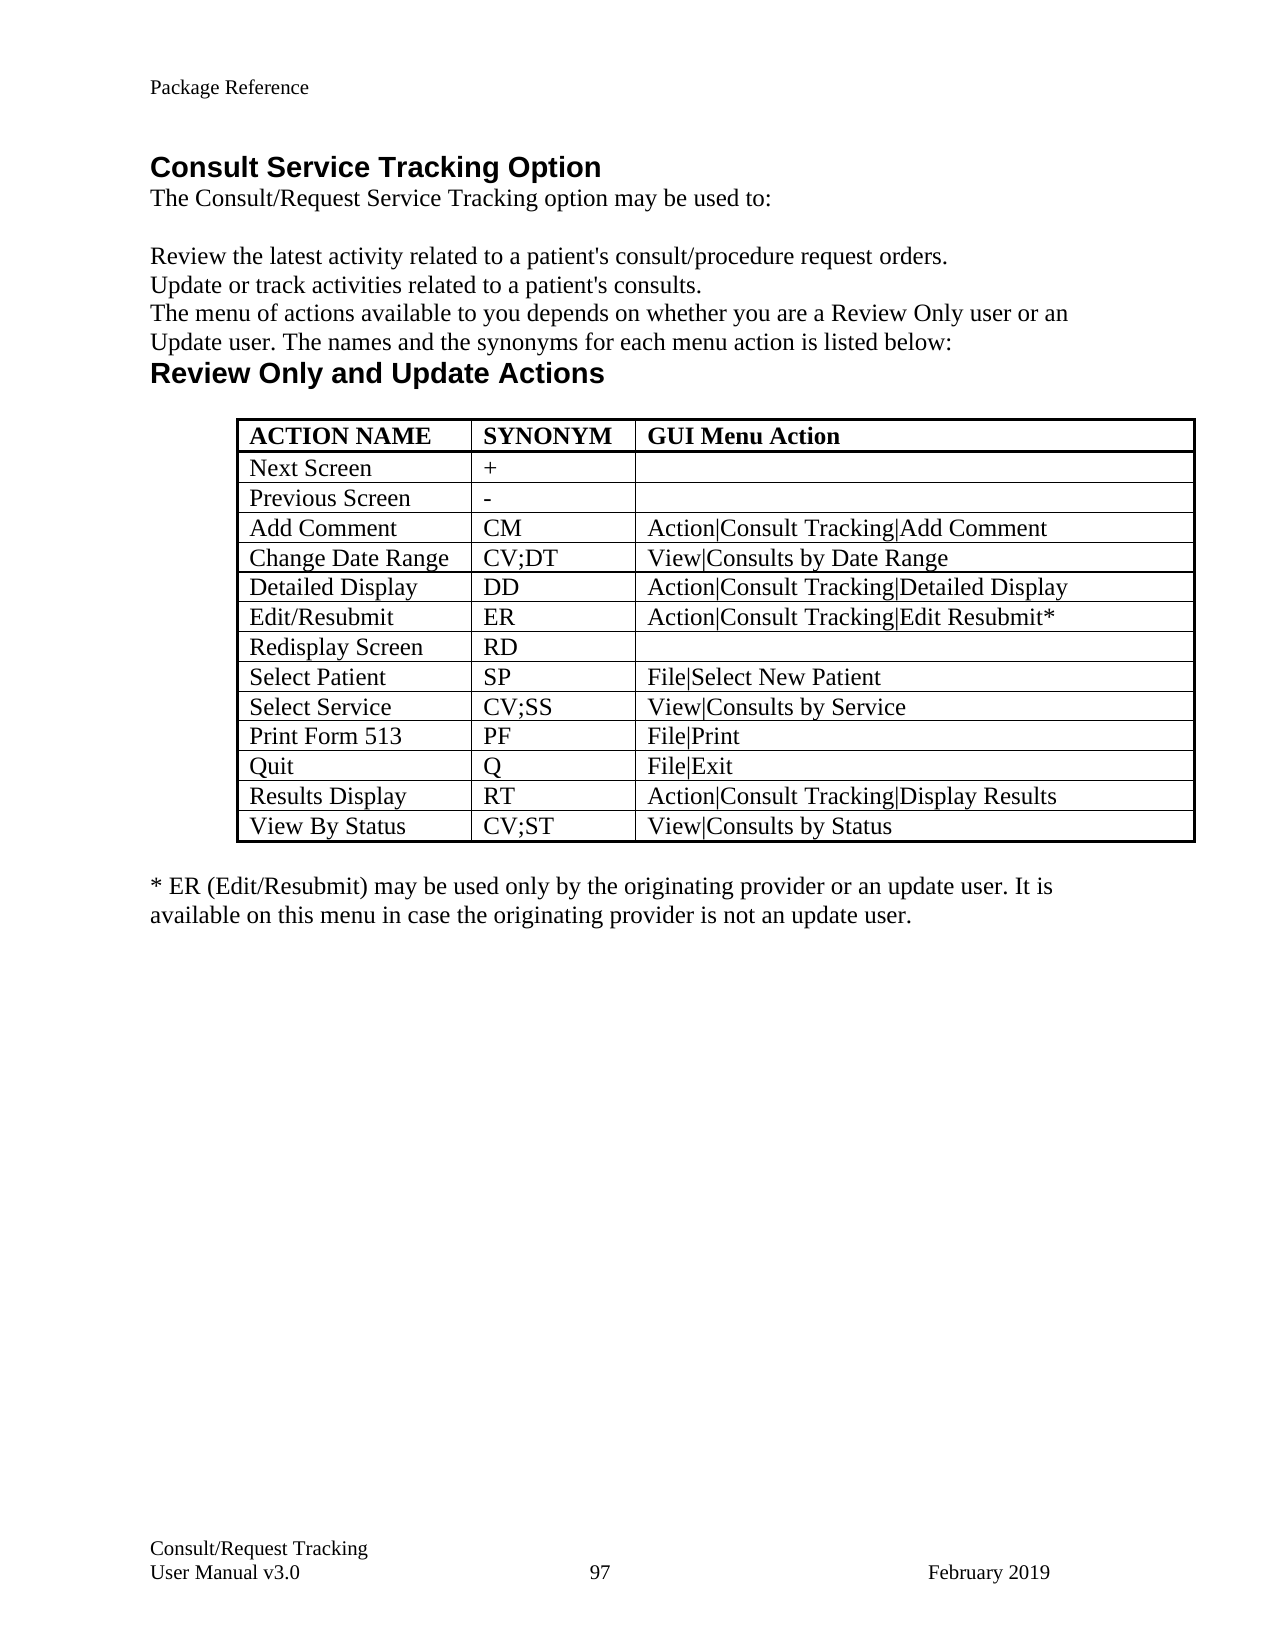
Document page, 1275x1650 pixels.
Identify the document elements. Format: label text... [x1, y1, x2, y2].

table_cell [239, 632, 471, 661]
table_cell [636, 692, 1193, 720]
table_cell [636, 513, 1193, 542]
subtitle Review Only and Update Actions [150, 356, 1125, 389]
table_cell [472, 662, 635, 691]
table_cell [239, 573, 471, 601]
list Review the latest activity related to a patient's consult/procedure request orders. [150, 241, 1125, 270]
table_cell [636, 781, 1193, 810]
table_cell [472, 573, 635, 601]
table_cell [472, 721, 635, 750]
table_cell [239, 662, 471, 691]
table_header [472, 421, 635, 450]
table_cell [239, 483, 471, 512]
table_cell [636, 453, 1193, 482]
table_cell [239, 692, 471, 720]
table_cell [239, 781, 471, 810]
subtitle Consult Service Tracking Option [150, 150, 1125, 183]
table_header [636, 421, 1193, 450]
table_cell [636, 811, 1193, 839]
list Update or track activities related to a patient's consults. [150, 270, 1125, 298]
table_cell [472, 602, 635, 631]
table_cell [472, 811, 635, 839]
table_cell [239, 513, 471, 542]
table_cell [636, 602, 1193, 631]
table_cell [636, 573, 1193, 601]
text * ER (Edit/Resubmit) may be used only by the originating provider or an update user. It is available on this menu in case the originating provider is not an update user. [150, 871, 1125, 929]
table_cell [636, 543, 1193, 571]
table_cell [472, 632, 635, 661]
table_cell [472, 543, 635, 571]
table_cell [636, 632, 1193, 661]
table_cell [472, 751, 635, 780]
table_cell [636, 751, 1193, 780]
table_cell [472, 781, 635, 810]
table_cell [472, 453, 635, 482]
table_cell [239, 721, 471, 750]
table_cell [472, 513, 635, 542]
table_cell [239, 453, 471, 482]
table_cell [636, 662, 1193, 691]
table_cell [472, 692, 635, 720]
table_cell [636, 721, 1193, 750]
text The Consult/Request Service Tracking option may be used to: [150, 183, 1125, 212]
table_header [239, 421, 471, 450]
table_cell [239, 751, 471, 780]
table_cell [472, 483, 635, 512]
text The menu of actions available to you depends on whether you are a Review Only user or an Update user. The names and the synonyms for each menu action is listed below: [150, 298, 1125, 356]
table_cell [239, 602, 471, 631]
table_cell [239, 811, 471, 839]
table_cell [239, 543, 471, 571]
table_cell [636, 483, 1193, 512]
